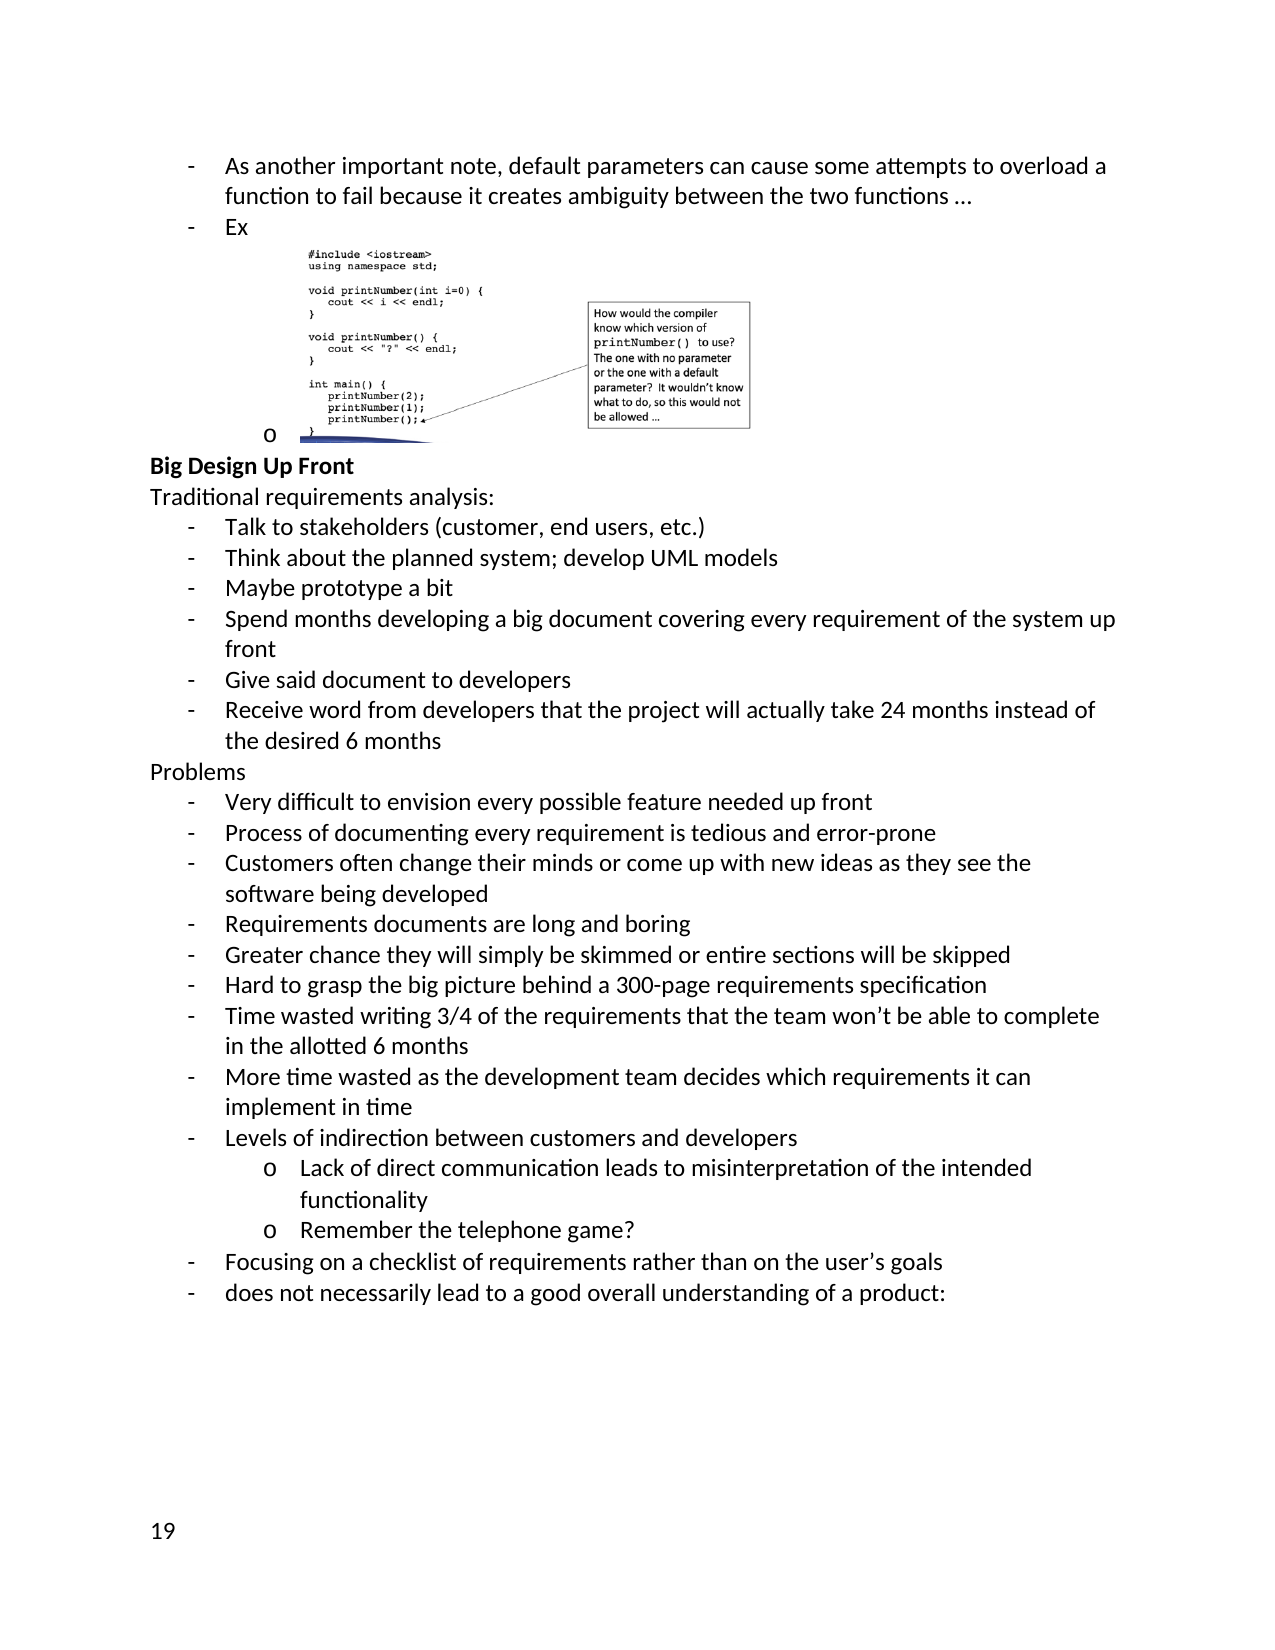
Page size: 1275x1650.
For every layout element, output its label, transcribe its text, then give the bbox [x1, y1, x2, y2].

list Talk to stakeholders (customer, end users, etc.) [187, 511, 1125, 542]
list Maybe prototype a bit [187, 572, 1125, 603]
list Very difficult to envision every possible feature needed up front [187, 786, 1125, 817]
list Process of documenting every requirement is tedious and error-prone [187, 817, 1125, 847]
list does not necessarily lead to a good overall understanding of a product: [187, 1277, 1125, 1307]
list Hard to grasp the big picture behind a 300-page requirements specification [187, 969, 1125, 1000]
list Greater chance they will simply be skimmed or entire sections will be skipped [187, 939, 1125, 969]
list Levels of indirection between customers and developers [187, 1122, 1125, 1152]
list Ex [187, 211, 1125, 242]
list Remember the telephone game? [262, 1215, 1125, 1246]
list Spend months developing a big document covering every requirement of the system up front [187, 603, 1125, 664]
list Time wasted writing 3/4 of the requirements that the team won’t be able to complete in the allotted 6 months [187, 1000, 1125, 1061]
list Focusing on a checklist of requirements rather than on the user’s goals [187, 1246, 1125, 1277]
list Receive word from developers that the project will actually take 24 months instead of the desired 6 months [187, 694, 1125, 756]
list Give said document to developers [187, 664, 1125, 694]
text Problems [150, 756, 1125, 786]
list As another important note, default parameters can cause some attempts to overload a function to fail because it creates ambiguity between the two functions … [187, 150, 1125, 211]
list Requirements documents are long and boring [187, 908, 1125, 939]
list Customers often change their minds or come up with new ideas as they see the software being developed [187, 847, 1125, 908]
text Traditional requirements analysis: [150, 481, 1125, 511]
picture [300, 241, 757, 443]
list Think about the planned system; develop UML models [187, 542, 1125, 572]
list Lack of direct communication leads to misinterpretation of the intended functionality [262, 1152, 1125, 1215]
text Big Design Up Front [150, 450, 1125, 481]
list More time wasted as the development team decides which requirements it can implement in time [187, 1061, 1125, 1122]
